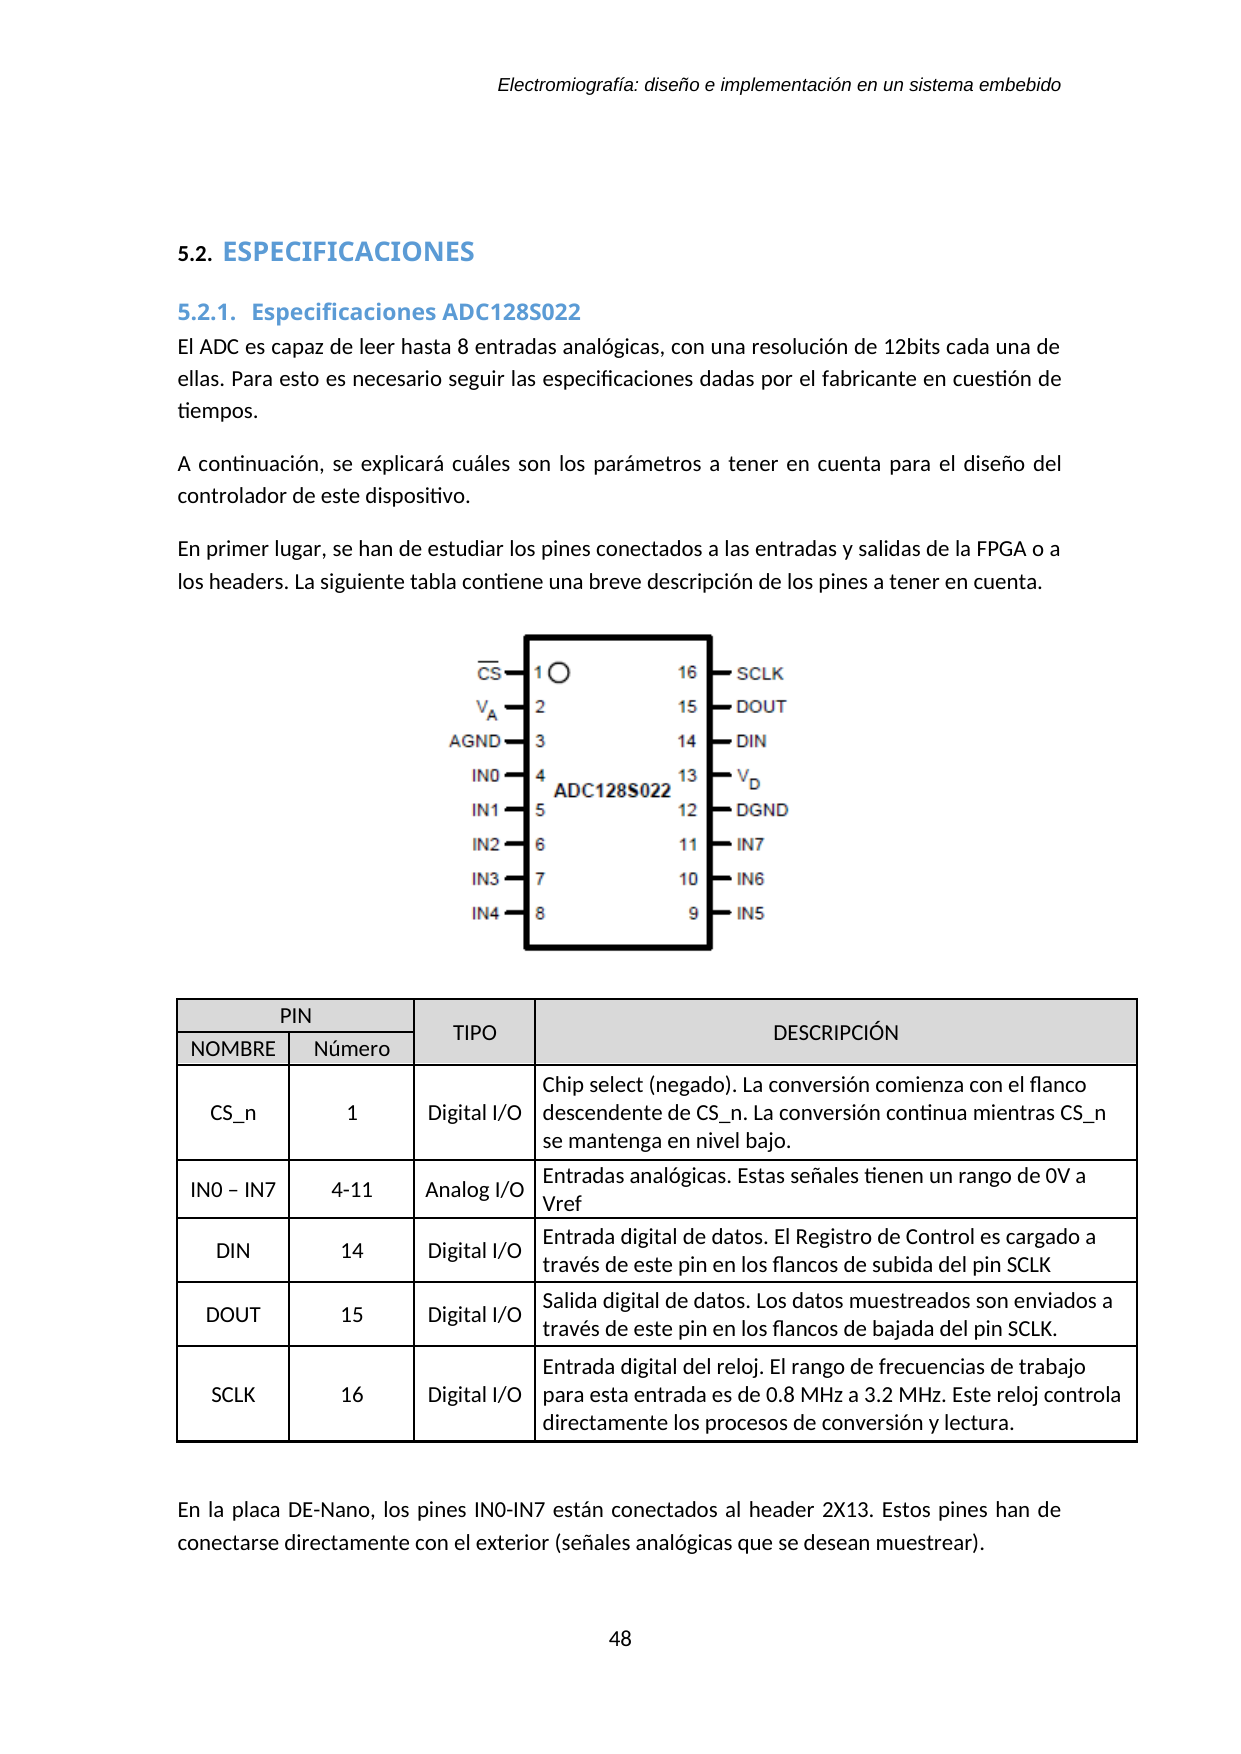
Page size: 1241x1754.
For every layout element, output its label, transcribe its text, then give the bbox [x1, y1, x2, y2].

subtitle ESPECIFICACIONES [177, 233, 1063, 270]
table_cell 1 [290, 1066, 413, 1159]
table_cell 14 [290, 1219, 413, 1281]
picture [436, 619, 804, 973]
table_cell Digital I/O [415, 1347, 534, 1440]
table_cell IN0 – IN7 [178, 1161, 288, 1217]
table_cell 4-11 [290, 1161, 413, 1217]
table_header PIN [178, 1000, 413, 1031]
table_cell Número [290, 1033, 413, 1063]
table_cell Entradas analógicas. Estas señales tienen un rango de 0V a Vref [536, 1161, 1136, 1217]
table_cell Digital I/O [415, 1219, 534, 1281]
table_cell 16 [290, 1347, 413, 1440]
subtitle Especificaciones ADC128S022 [177, 296, 1063, 327]
table_cell Digital I/O [415, 1066, 534, 1159]
table_header DESCRIPCIÓN [536, 1000, 1136, 1063]
text El ADC es capaz de leer hasta 8 entradas analógicas, con una resolución de 12bits cada una de ellas. Para esto es necesario seguir las especificaciones dadas por el fabricante en cuestión de tiempos. [177, 332, 1063, 424]
table_cell Entrada digital de datos. El Registro de Control es cargado a través de este pin en los flancos de subida del pin SCLK [536, 1219, 1136, 1281]
table_cell Chip select (negado). La conversión comienza con el flanco descendente de CS_n. La conversión continua mientras CS_n se mantenga en nivel bajo. [536, 1066, 1136, 1159]
table_cell CS_n [178, 1066, 288, 1159]
table_cell Digital I/O [415, 1283, 534, 1345]
table_cell 15 [290, 1283, 413, 1345]
table_cell NOMBRE [178, 1033, 288, 1063]
table_cell Analog I/O [415, 1161, 534, 1217]
table_cell Salida digital de datos. Los datos muestreados son enviados a través de este pin en los flancos de bajada del pin SCLK. [536, 1283, 1136, 1345]
text En la placa DE-Nano, los pines IN0-IN7 están conectados al header 2X13. Estos pines han de conectarse directamente con el exterior (señales analógicas que se desean muestrear). [177, 1496, 1063, 1556]
text A continuación, se explicará cuáles son los parámetros a tener en cuenta para el diseño del controlador de este dispositivo. [177, 449, 1063, 509]
table_cell DOUT [178, 1283, 288, 1345]
text En primer lugar, se han de estudiar los pines conectados a las entradas y salidas de la FPGA o a los headers. La siguiente tabla contiene una breve descripción de los pines a tener en cuenta. [177, 534, 1063, 595]
table_cell SCLK [178, 1347, 288, 1440]
table_cell Entrada digital del reloj. El rango de frecuencias de trabajo para esta entrada es de 0.8 MHz a 3.2 MHz. Este reloj controla directamente los procesos de conversión y lectura. [536, 1347, 1136, 1440]
table_header TIPO [415, 1000, 534, 1063]
table_cell DIN [178, 1219, 288, 1281]
